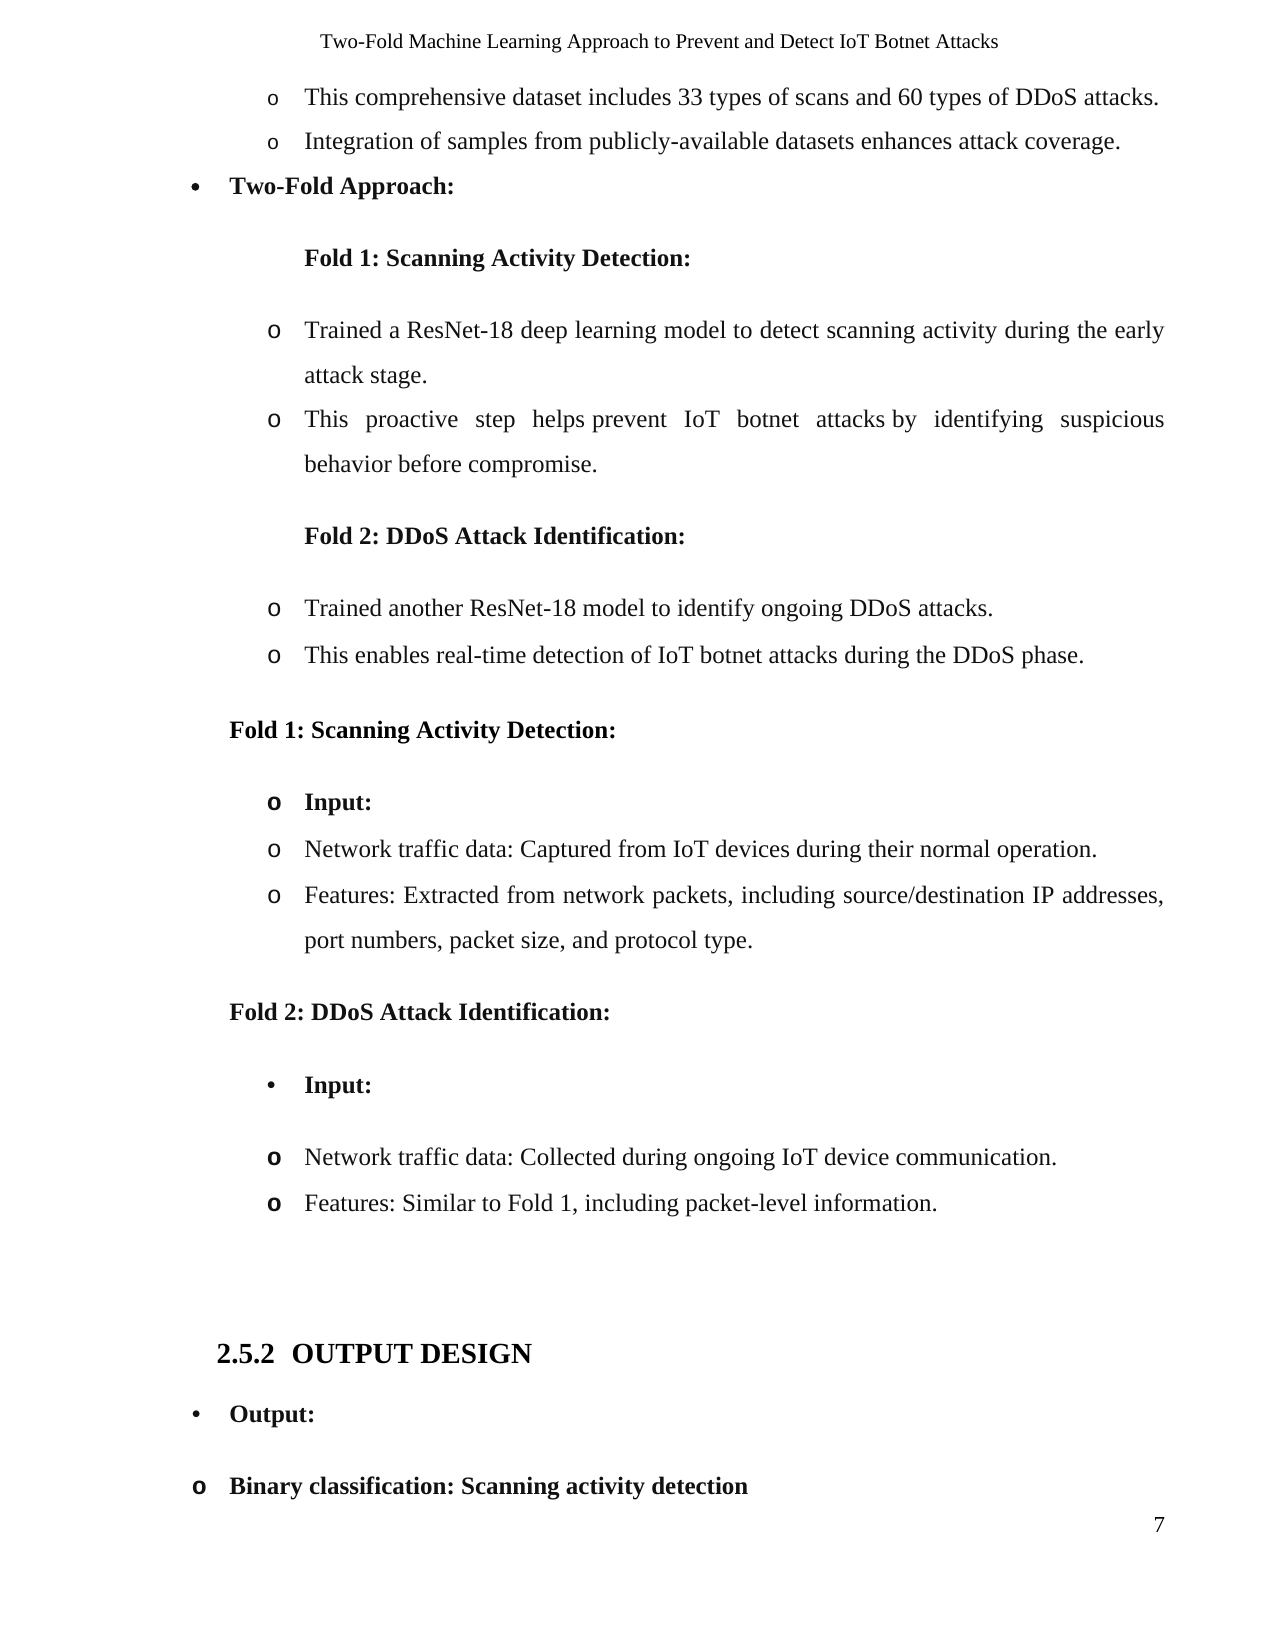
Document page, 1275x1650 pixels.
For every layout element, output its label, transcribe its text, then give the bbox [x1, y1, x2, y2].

text Fold 1: Scanning Activity Detection: [229, 243, 1164, 272]
list Features: Similar to Fold 1, including packet-level information. [267, 1188, 1164, 1219]
list Trained another ResNet-18 model to identify ongoing DDoS attacks. [267, 593, 1164, 624]
list Network traffic data: Captured from IoT devices during their normal operation. [267, 834, 1164, 864]
list Features: Extracted from network packets, including source/destination IP addresses, port numbers, packet size, and protocol type. [267, 880, 1164, 954]
list This enables real-time detection of IoT botnet attacks during the DDoS phase. [267, 640, 1164, 671]
list Input: [267, 787, 1164, 818]
list Trained a ResNet-18 deep learning model to detect scanning activity during the early attack stage. [267, 315, 1164, 389]
text Fold 2: DDoS Attack Identification: [154, 997, 1164, 1026]
list Network traffic data: Collected during ongoing IoT device communication. [267, 1142, 1164, 1173]
list This comprehensive dataset includes 33 types of scans and 60 types of DDoS attacks. [267, 82, 1164, 112]
list Output: [192, 1399, 1164, 1427]
list Binary classification: Scanning activity detection [192, 1471, 1164, 1502]
list This proactive step helps prevent IoT botnet attacks by identifying suspicious behavior before compromise. [267, 404, 1164, 478]
list Input: [267, 1070, 1164, 1098]
text Fold 1: Scanning Activity Detection: [154, 715, 1164, 744]
list OUTPUT DESIGN [216, 1336, 1164, 1369]
list Fold 2: DDoS Attack Identification: [229, 521, 1164, 550]
list Two-Fold Approach: [192, 171, 1164, 199]
list Integration of samples from publicly-available datasets enhances attack coverage. [267, 126, 1164, 156]
